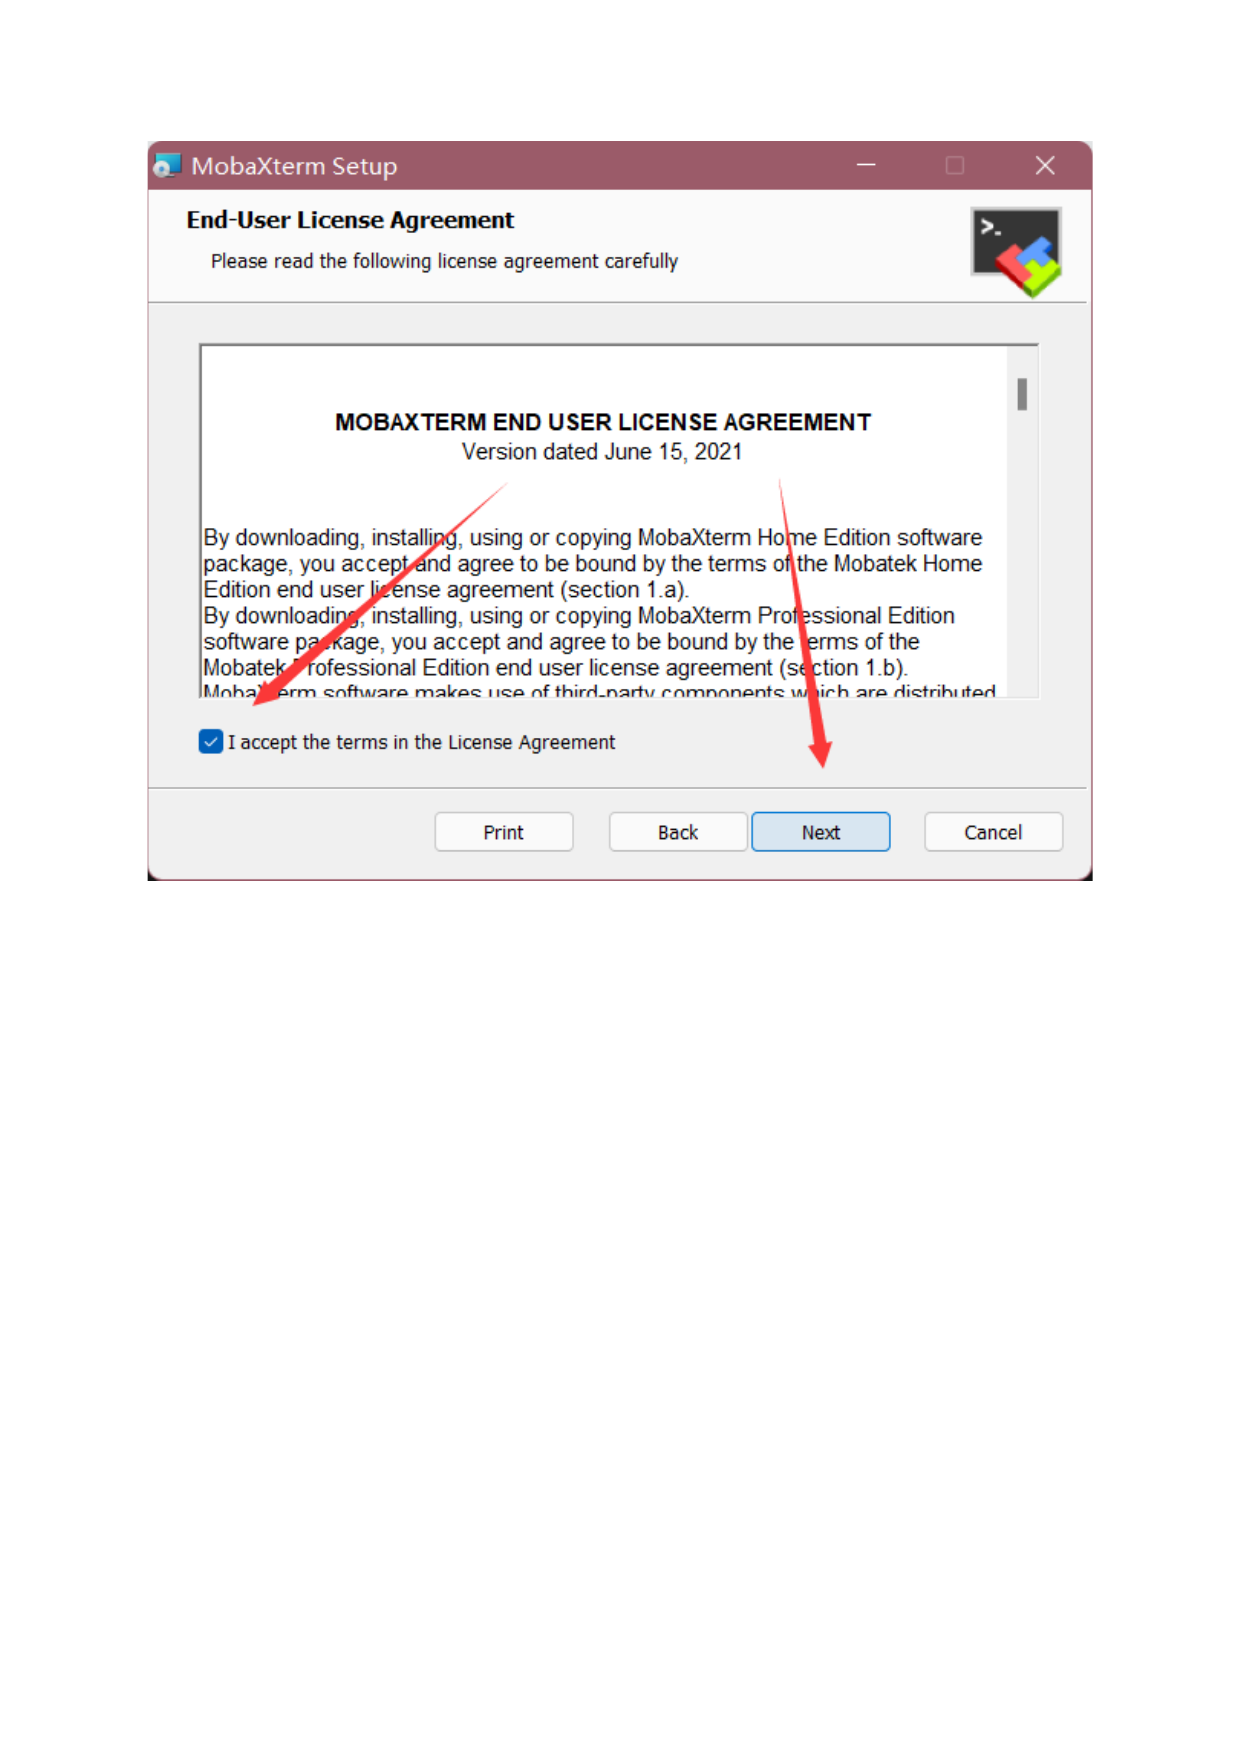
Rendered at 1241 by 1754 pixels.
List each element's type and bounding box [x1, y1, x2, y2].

picture [147, 141, 1093, 881]
